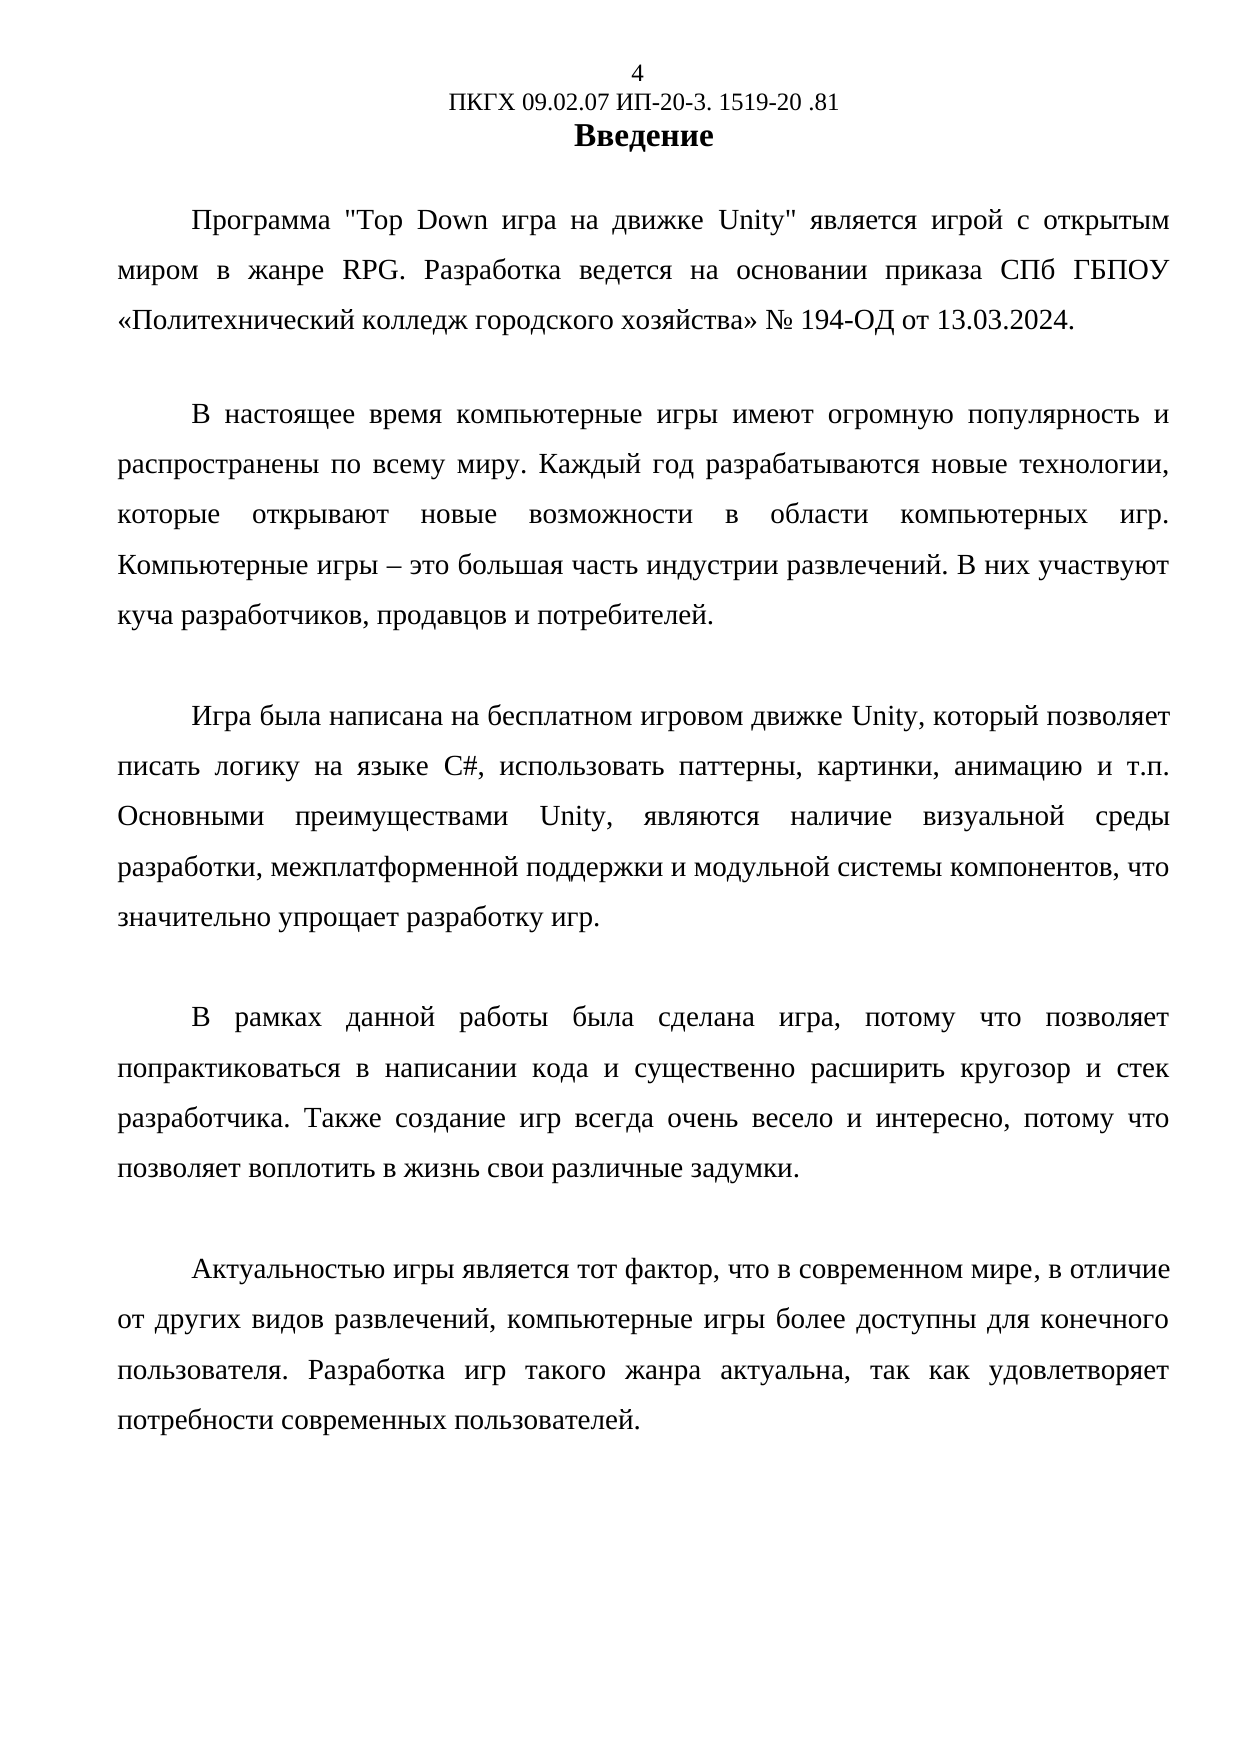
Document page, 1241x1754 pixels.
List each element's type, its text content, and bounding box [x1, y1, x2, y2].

text Программа "Top Down игра на движке Unity" является игрой с открытым миром в жанре RPG. Разработка ведется на основании приказа СПб ГБПОУ «Политехнический колледж городского хозяйства» № 194-ОД от 13.03.2024. [117, 202, 1170, 336]
text Игра была написана на бесплатном игровом движке Unity, который позволяет писать логику на языке C#, использовать паттерны, картинки, анимацию и т.п. Основными преимуществами Unity, являются наличие визуальной среды разработки, межплатформенной поддержки и модульной системы компонентов, что значительно упрощает разработку игр. [117, 698, 1170, 932]
text В рамках данной работы была сделана игра, потому что позволяет попрактиковаться в написании кода и существенно расширить кругозор и стек разработчика. Также создание игр всегда очень весело и интересно, потому что позволяет воплотить в жизнь свои различные задумки. [117, 999, 1170, 1184]
subtitle Введение [117, 116, 1170, 154]
text Актуальностью игры является тот фактор, что в современном мире, в отличие от других видов развлечений, компьютерные игры более доступны для конечного пользователя. Разработка игр такого жанра актуальна, так как удовлетворяет потребности современных пользователей. [117, 1251, 1170, 1436]
text В настоящее время компьютерные игры имеют огромную популярность и распространены по всему миру. Каждый год разрабатываются новые технологии, которые открывают новые возможности в области компьютерных игр. Компьютерные игры – это большая часть индустрии развлечений. В них участвуют куча разработчиков, продавцов и потребителей. [117, 396, 1170, 631]
